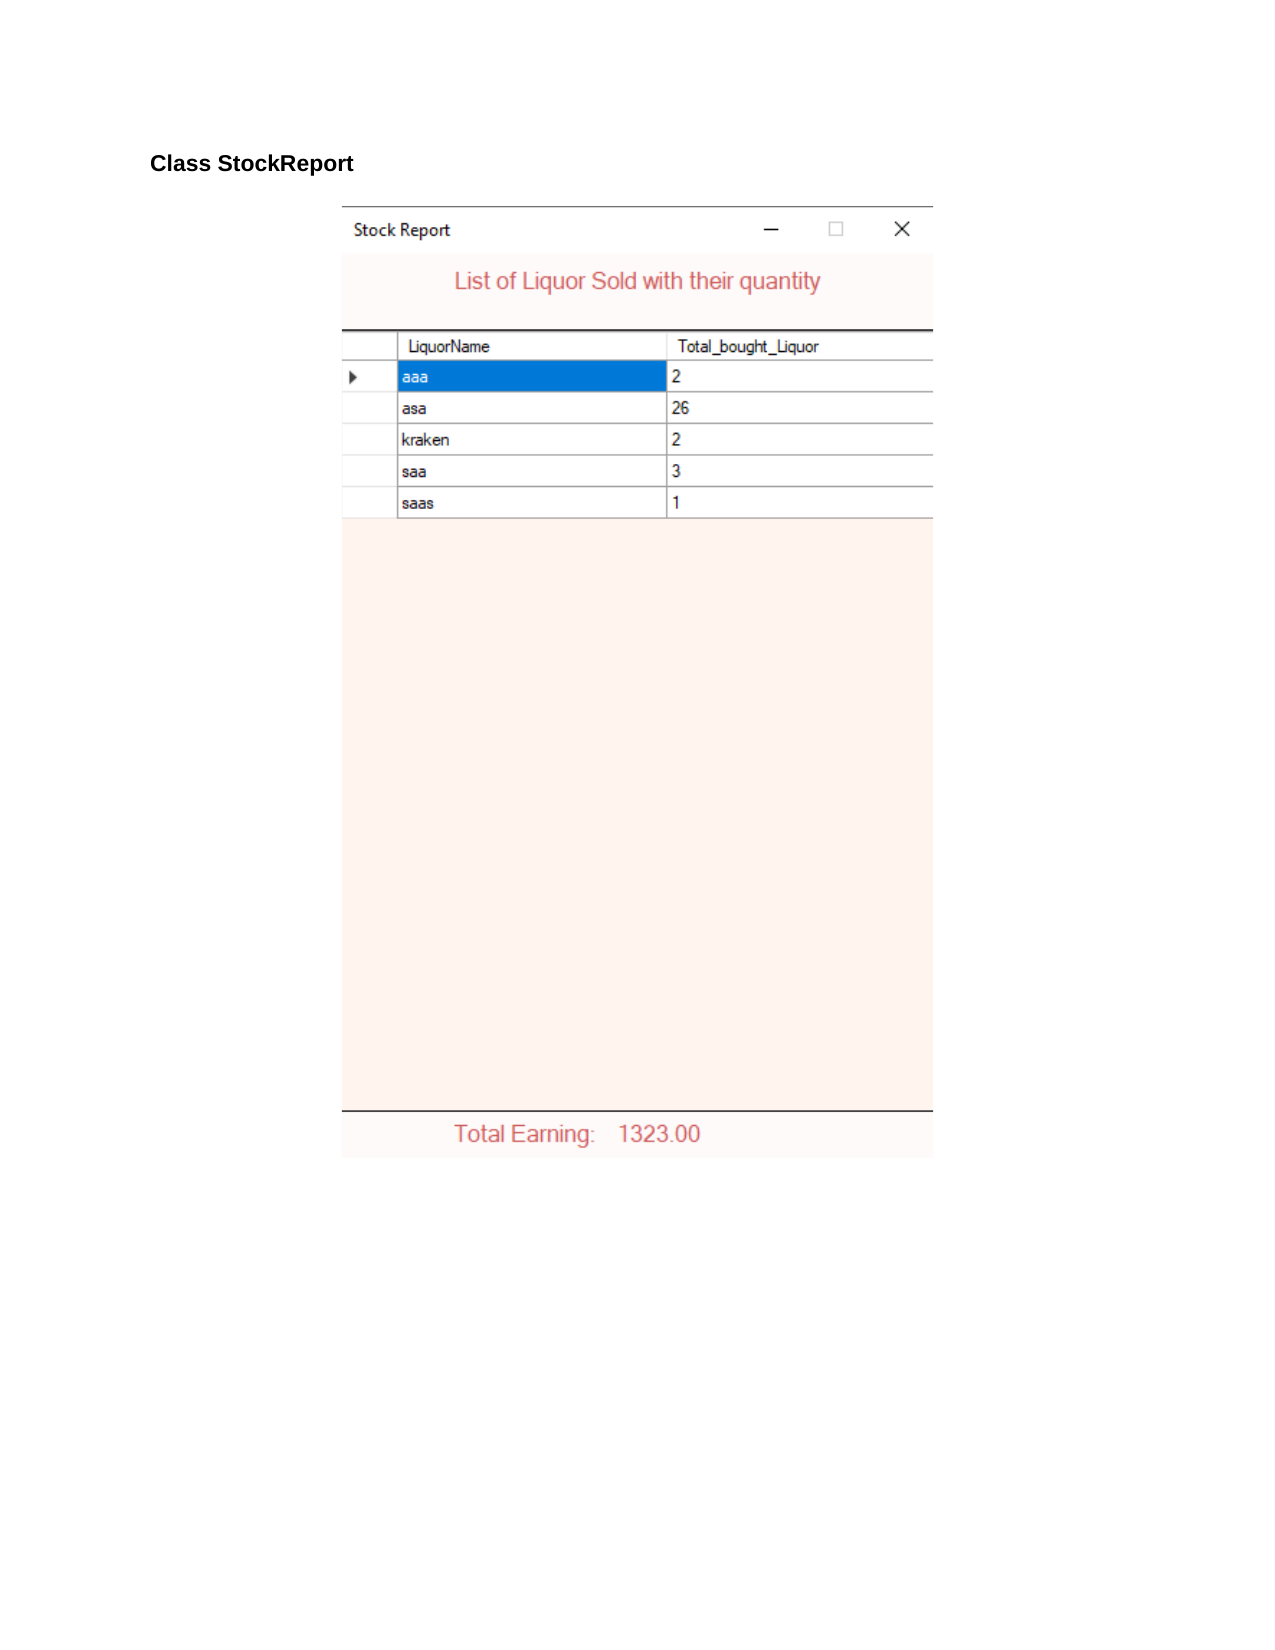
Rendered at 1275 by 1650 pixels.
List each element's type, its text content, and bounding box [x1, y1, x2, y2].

text Class StockReport [150, 150, 1125, 176]
picture [341, 206, 934, 1158]
